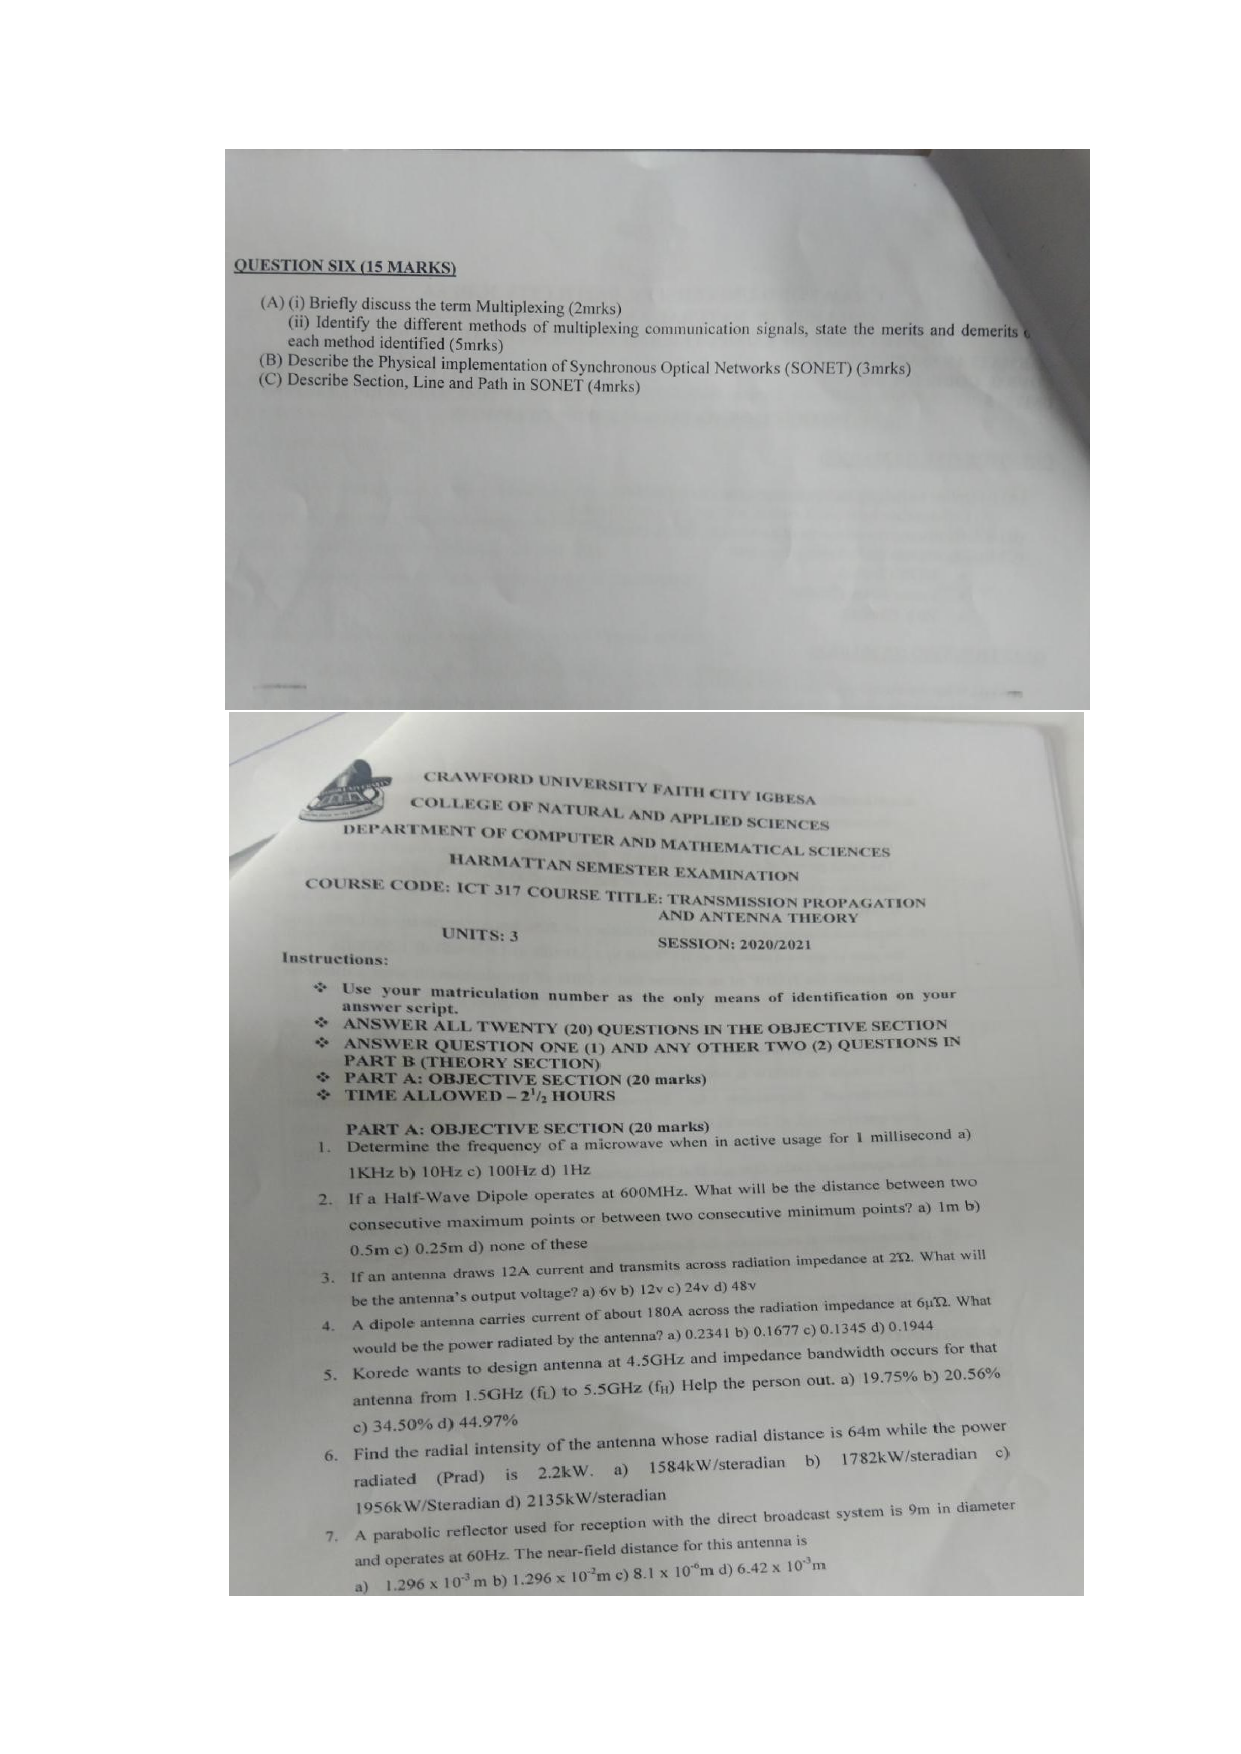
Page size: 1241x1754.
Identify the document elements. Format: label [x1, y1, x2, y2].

picture [229, 712, 1084, 1596]
picture [225, 149, 1090, 710]
